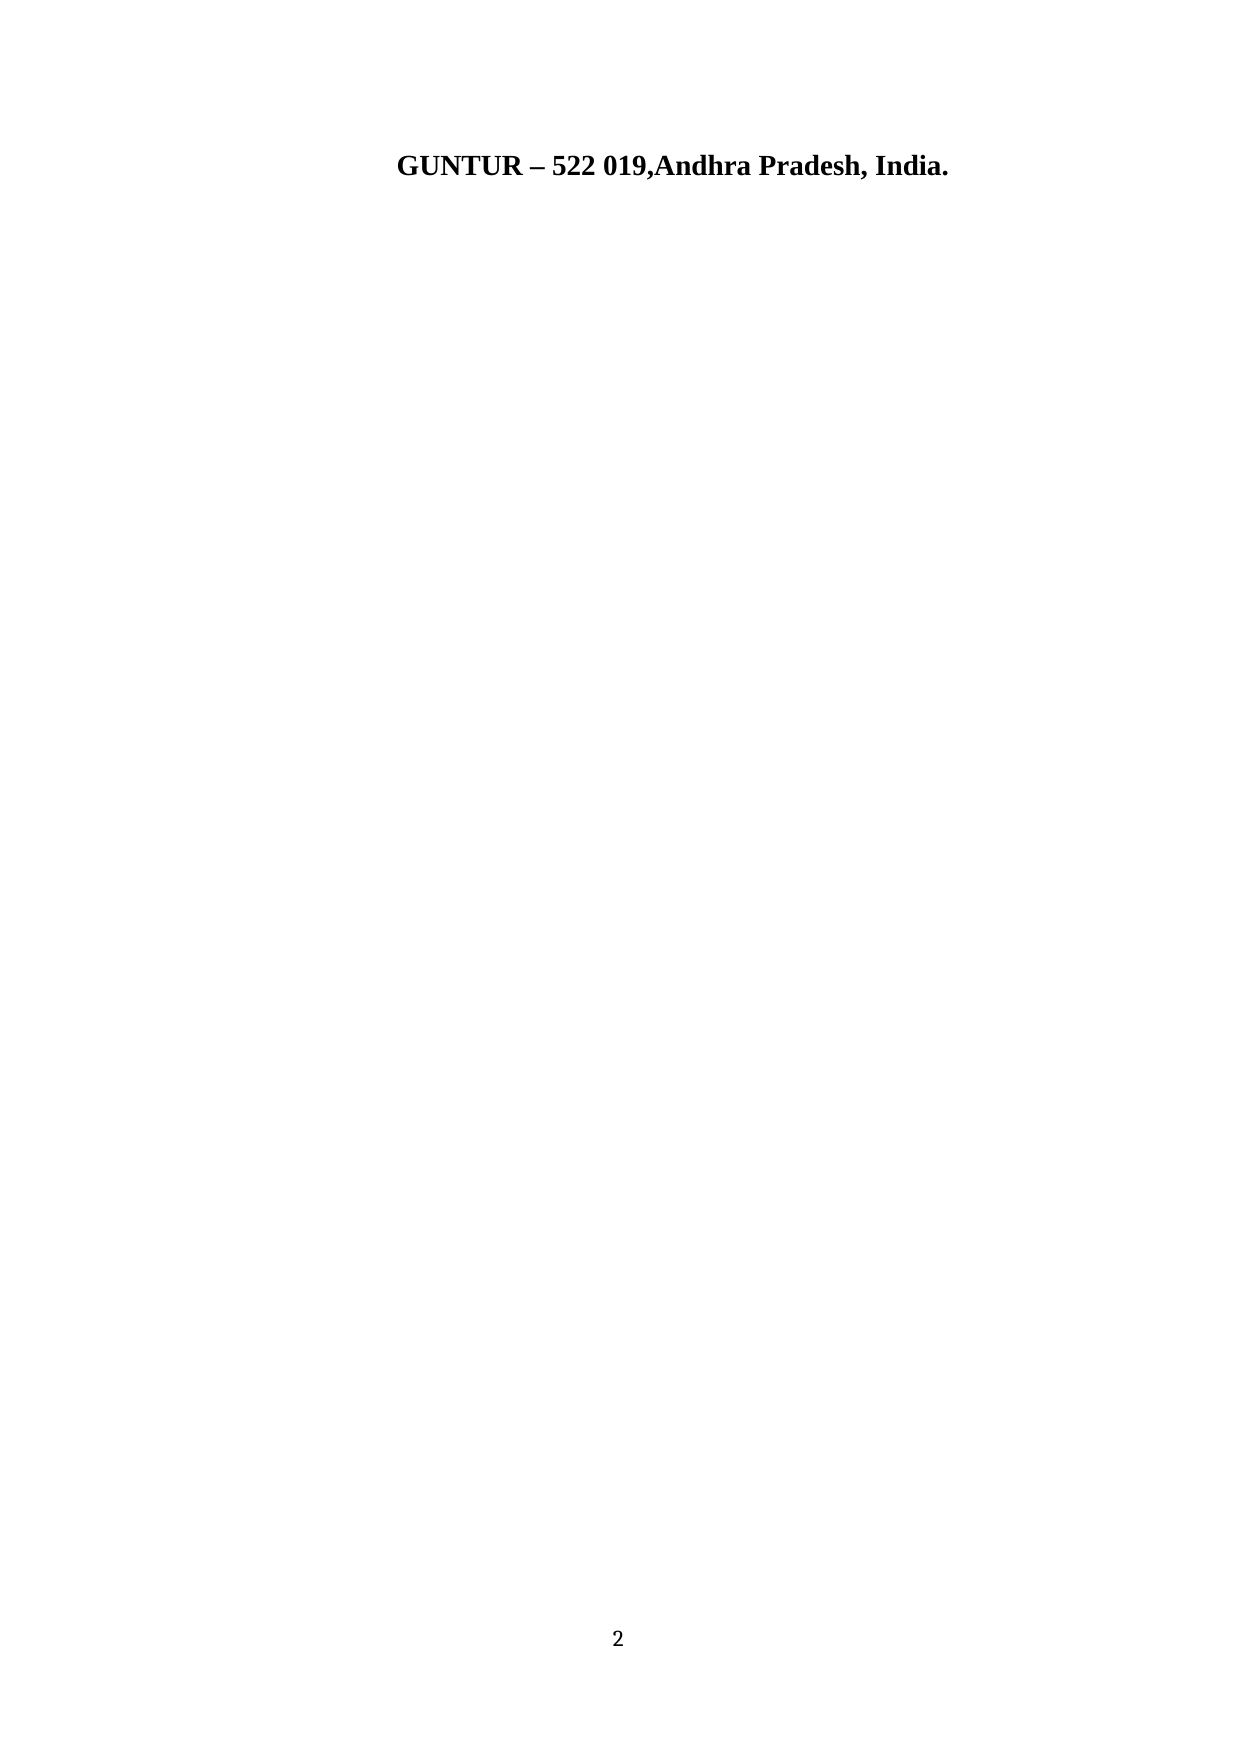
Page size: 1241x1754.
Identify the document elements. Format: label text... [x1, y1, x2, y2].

text GUNTUR – 522 019,Andhra Pradesh, India. [273, 148, 1072, 181]
